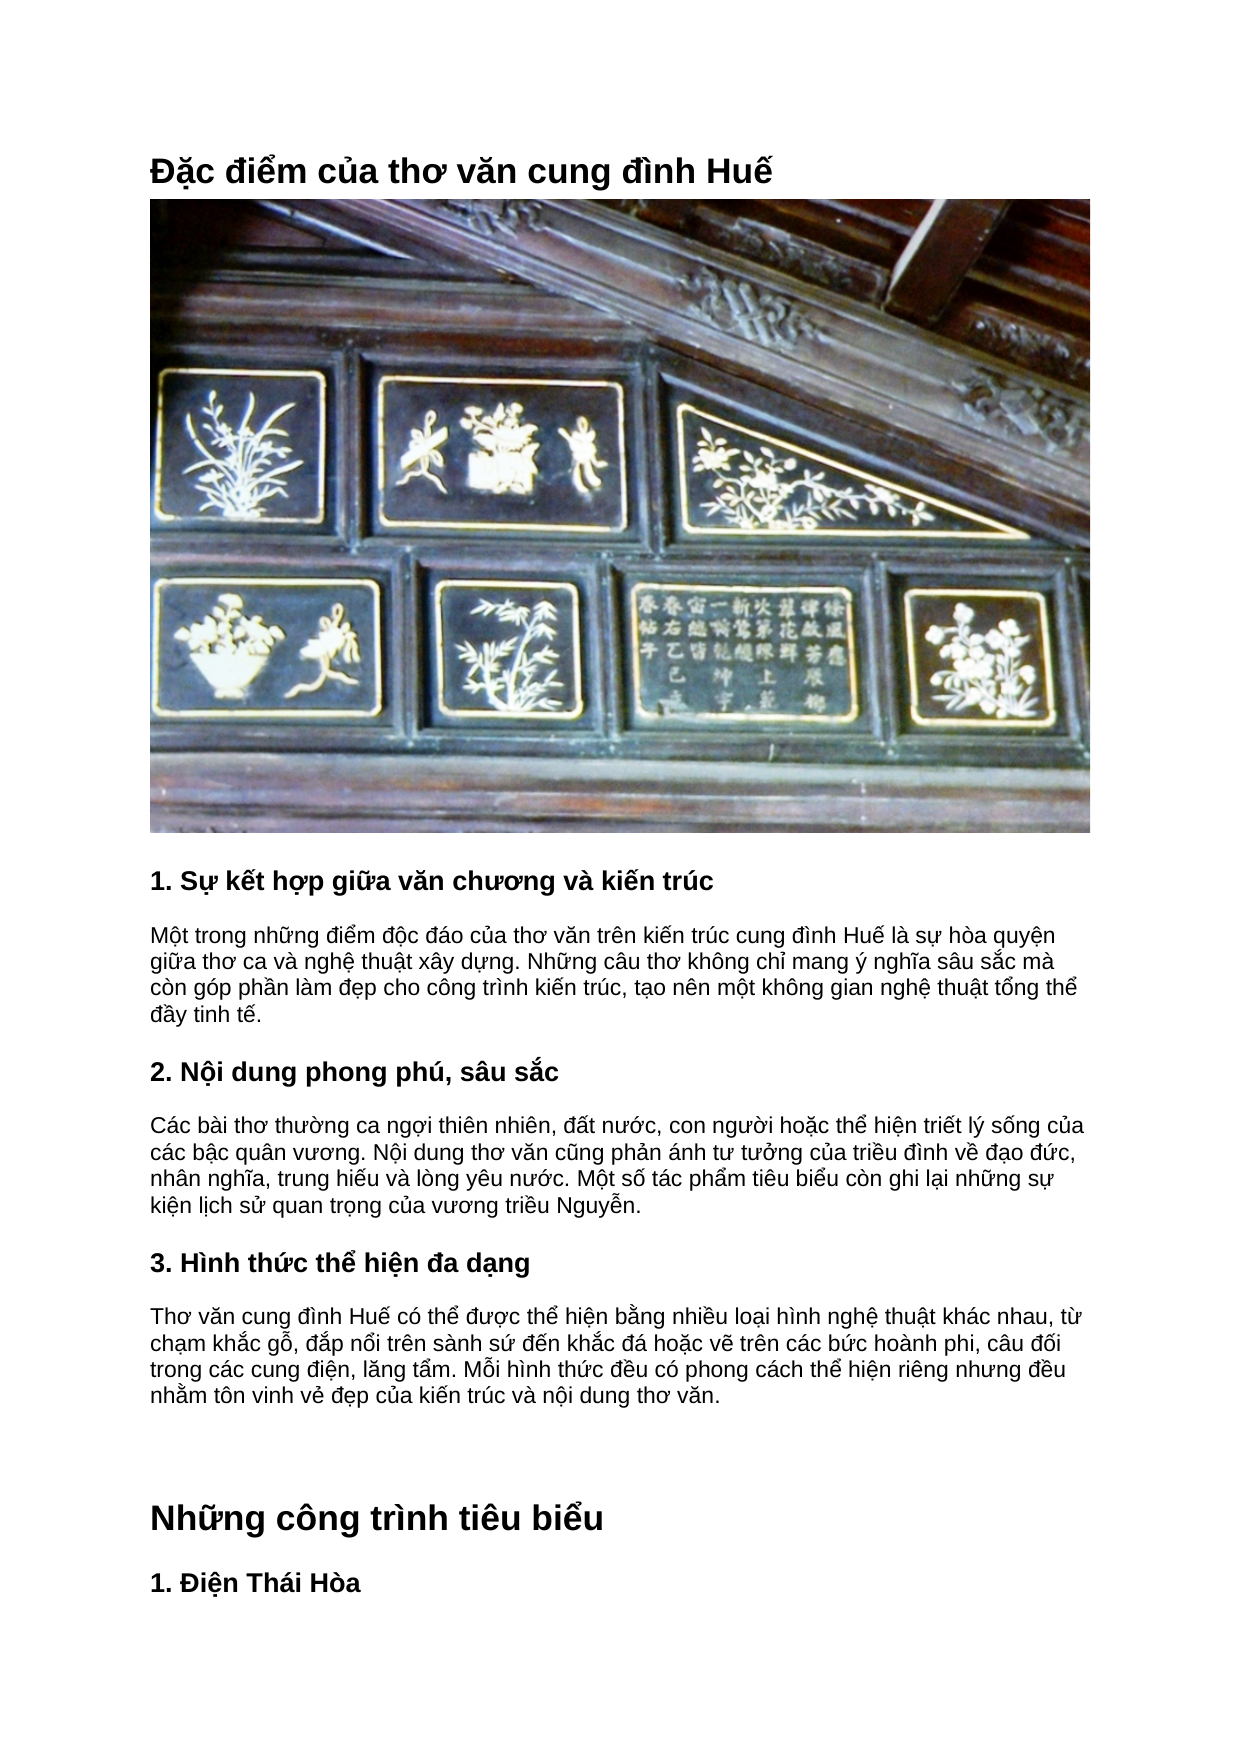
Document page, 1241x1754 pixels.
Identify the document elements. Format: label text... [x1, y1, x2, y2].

subtitle 1. Điện Thái Hòa [150, 1567, 1090, 1599]
text Một trong những điểm độc đáo của thơ văn trên kiến trúc cung đình Huế là sự hòa quyện giữa thơ ca và nghệ thuật xây dựng. Những câu thơ không chỉ mang ý nghĩa sâu sắc mà còn góp phần làm đẹp cho công trình kiến trúc, tạo nên một không gian nghệ thuật tổng thể đầy tinh tế. [150, 922, 1090, 1027]
subtitle 2. Nội dung phong phú, sâu sắc [150, 1056, 1090, 1087]
subtitle 1. Sự kết hợp giữa văn chương và kiến trúc [150, 865, 1090, 897]
subtitle Những công trình tiêu biểu [150, 1498, 1090, 1538]
subtitle 3. Hình thức thể hiện đa dạng [150, 1247, 1090, 1278]
text Các bài thơ thường ca ngợi thiên nhiên, đất nước, con người hoặc thể hiện triết lý sống của các bậc quân vương. Nội dung thơ văn cũng phản ánh tư tưởng của triều đình về đạo đức, nhân nghĩa, trung hiếu và lòng yêu nước. Một số tác phẩm tiêu biểu còn ghi lại những sự kiện lịch sử quan trọng của vương triều Nguyễn. [150, 1112, 1090, 1218]
text Thơ văn cung đình Huế có thể được thể hiện bằng nhiều loại hình nghệ thuật khác nhau, từ chạm khắc gỗ, đắp nổi trên sành sứ đến khắc đá hoặc vẽ trên các bức hoành phi, câu đối trong các cung điện, lăng tẩm. Mỗi hình thức đều có phong cách thể hiện riêng nhưng đều nhằm tôn vinh vẻ đẹp của kiến trúc và nội dung thơ văn. [150, 1303, 1090, 1409]
picture [150, 199, 1091, 833]
subtitle Đặc điểm của thơ văn cung đình Huế [150, 150, 1090, 191]
